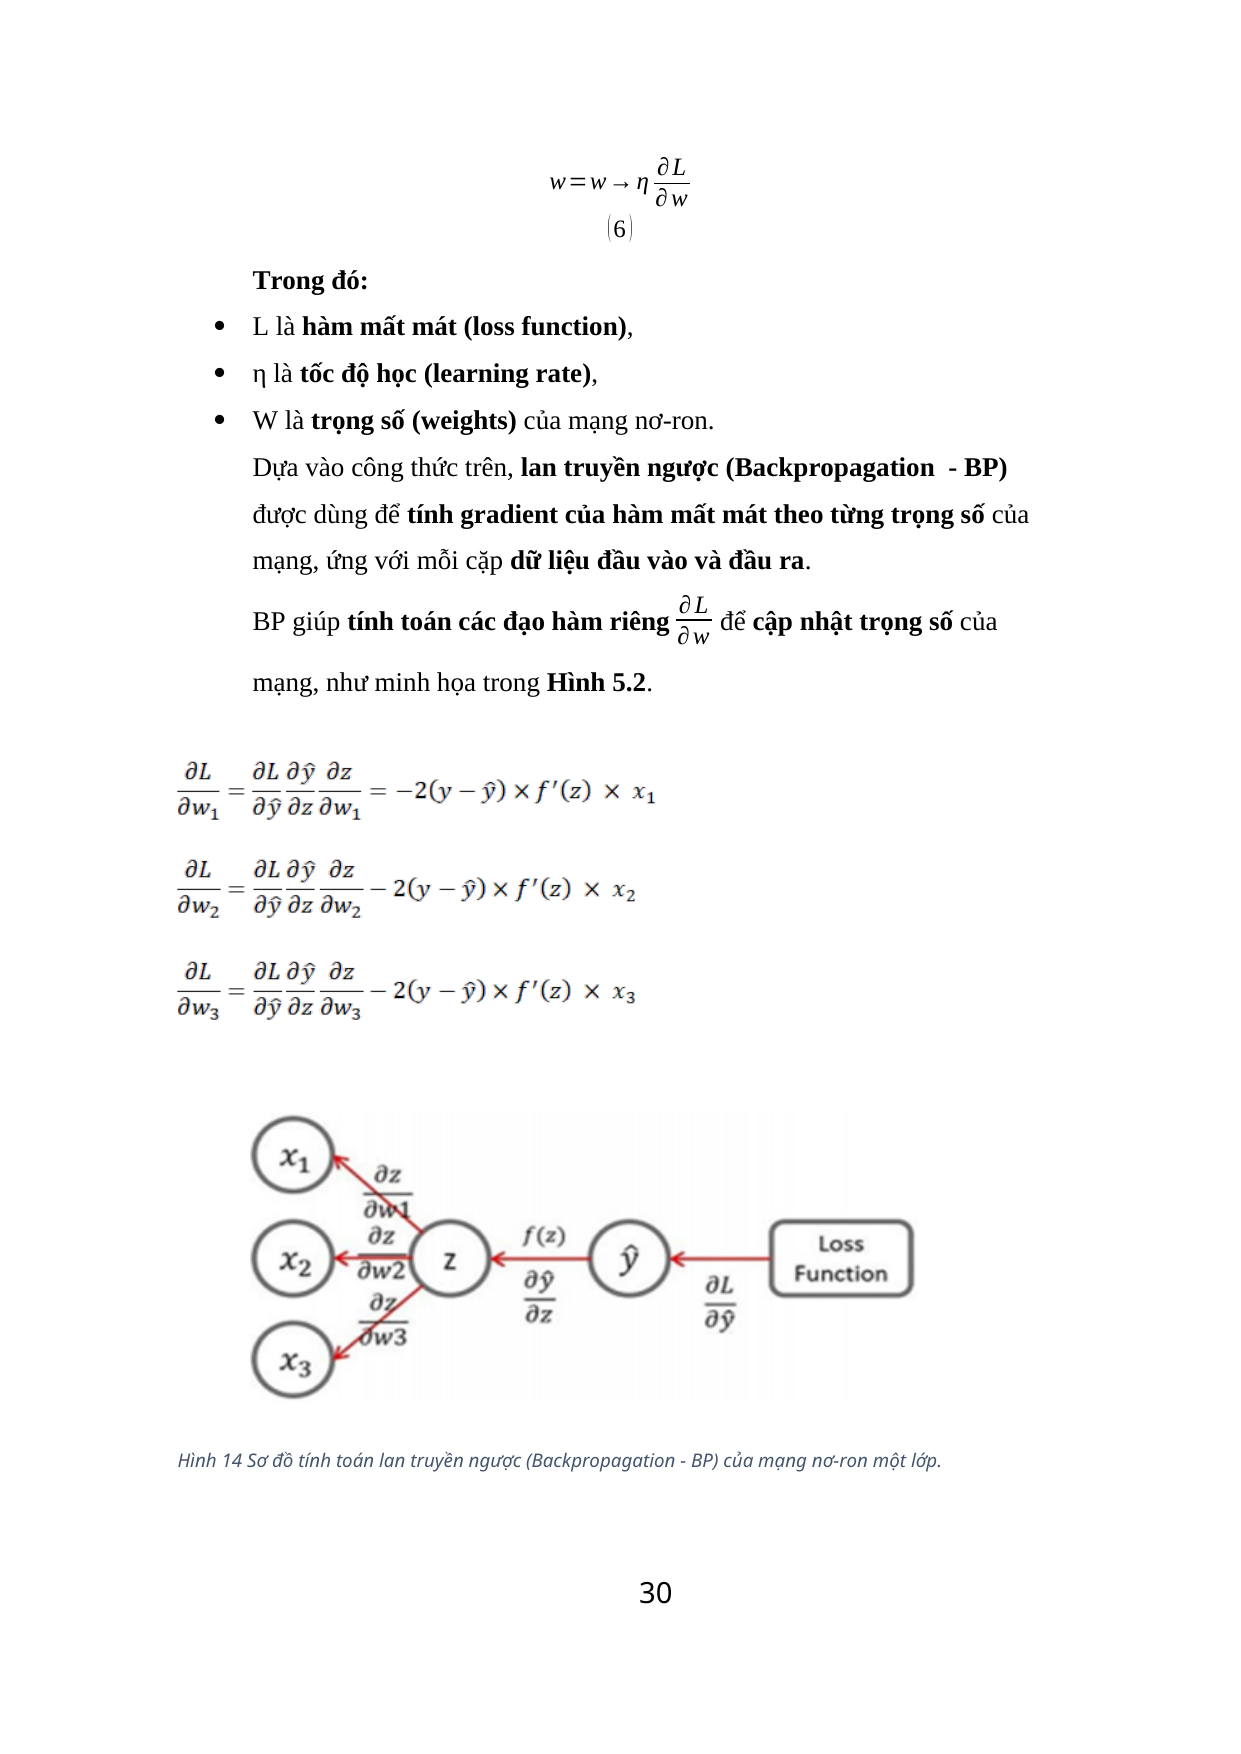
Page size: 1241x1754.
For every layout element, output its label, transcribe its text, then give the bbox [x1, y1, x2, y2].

text Dựa vào công thức trên, lan truyền ngược (Backpropagation - BP) được dùng để tính gradient của hàm mất mát theo từng trọng số của mạng, ứng với mỗi cặp dữ liệu đầu vào và đầu ra. [252, 451, 1063, 576]
text Trong đó: [252, 264, 1063, 295]
list L là hàm mất mát (loss function), [215, 311, 1063, 342]
picture [177, 856, 635, 923]
list W là trọng số (weights) của mạng nơ-ron. [215, 404, 1063, 436]
picture [177, 1061, 937, 1411]
picture [177, 758, 656, 825]
text Hình 14 Sơ đồ tính toán lan truyền ngược (Backpropagation - BP) của mạng nơ-ron một lớp. [177, 1447, 1063, 1473]
list η là tốc độ học (learning rate), [215, 357, 1063, 389]
picture [177, 958, 635, 1025]
text BP giúp tính toán các đạo hàm riêng để cập nhật trọng số của mạng, như minh họa trong Hình 5.2. [252, 591, 1063, 697]
